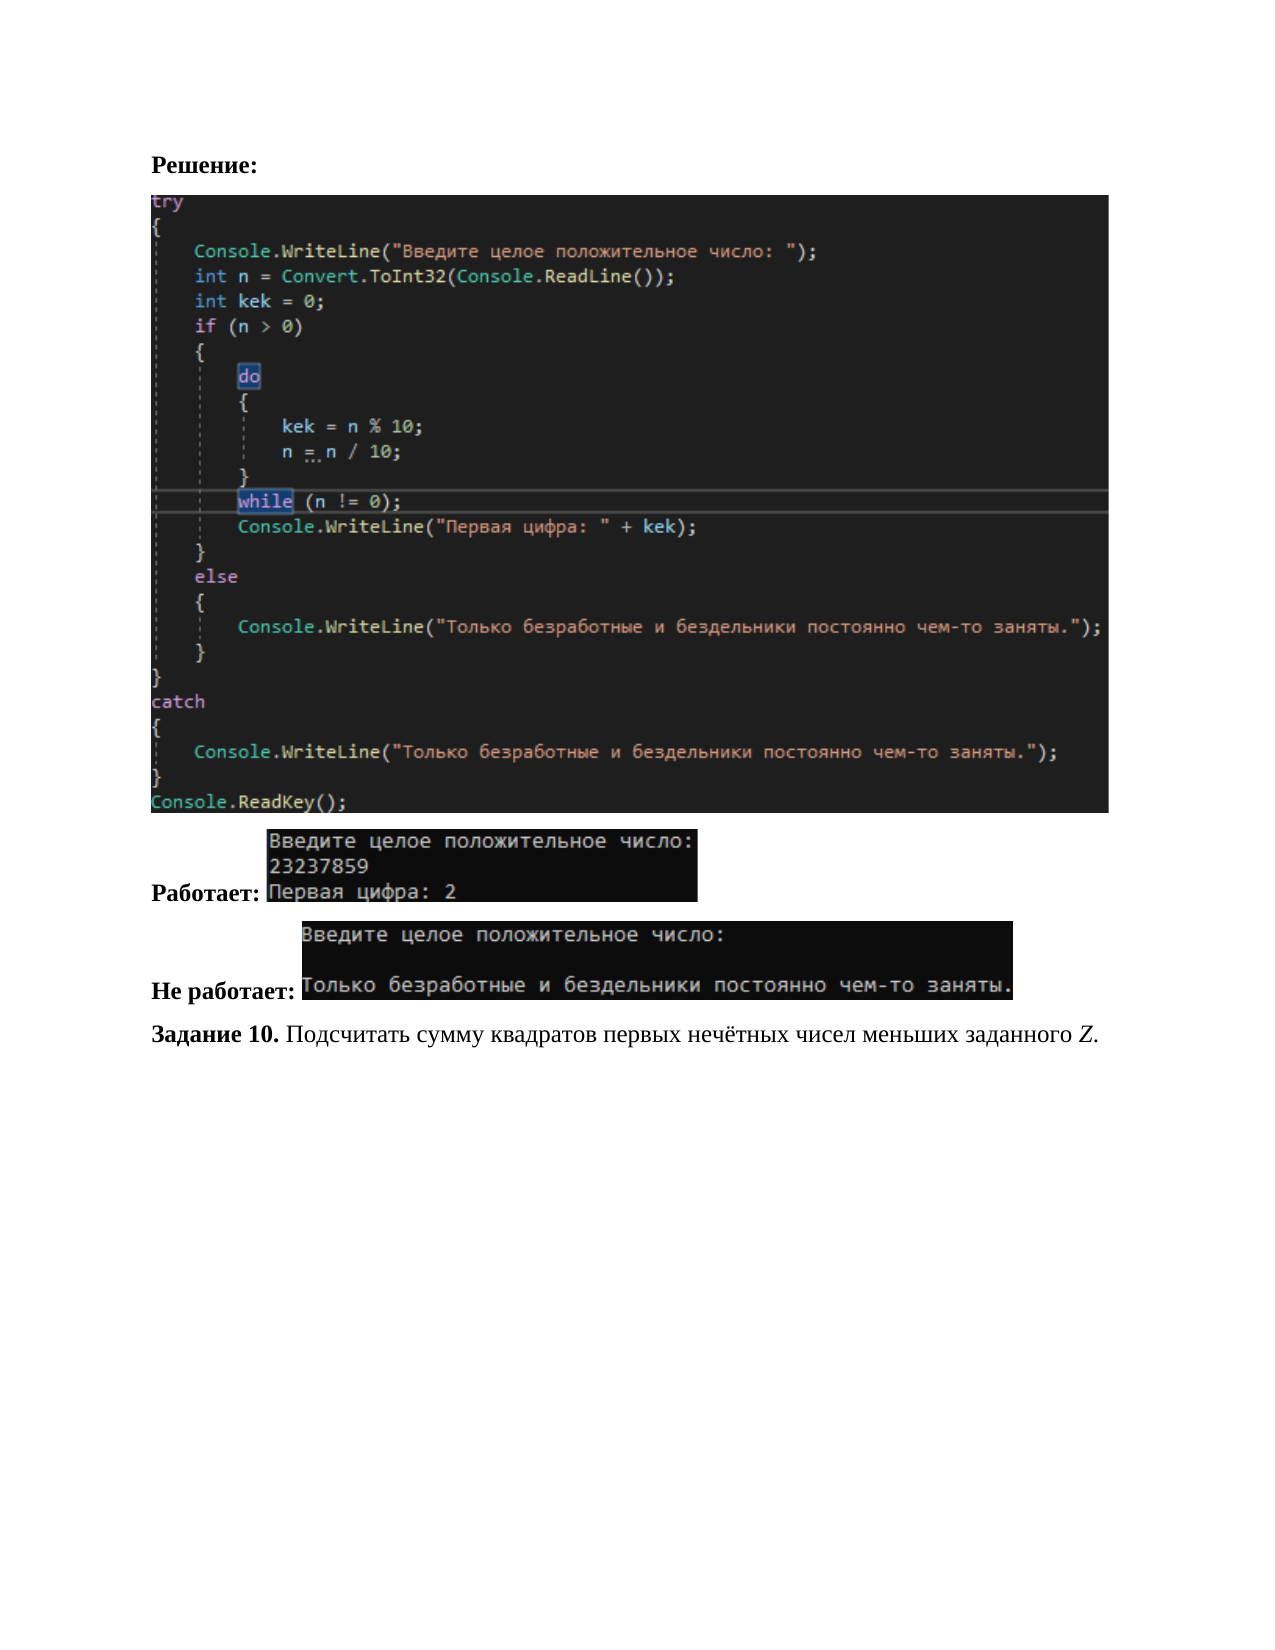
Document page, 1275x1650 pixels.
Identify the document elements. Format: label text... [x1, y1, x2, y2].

text Задание 10. Подсчитать сумму квадратов первых нечётных чисел меньших заданного Z. [151, 1019, 1120, 1048]
picture [151, 195, 1109, 813]
picture [266, 829, 698, 902]
picture [302, 921, 1013, 1000]
